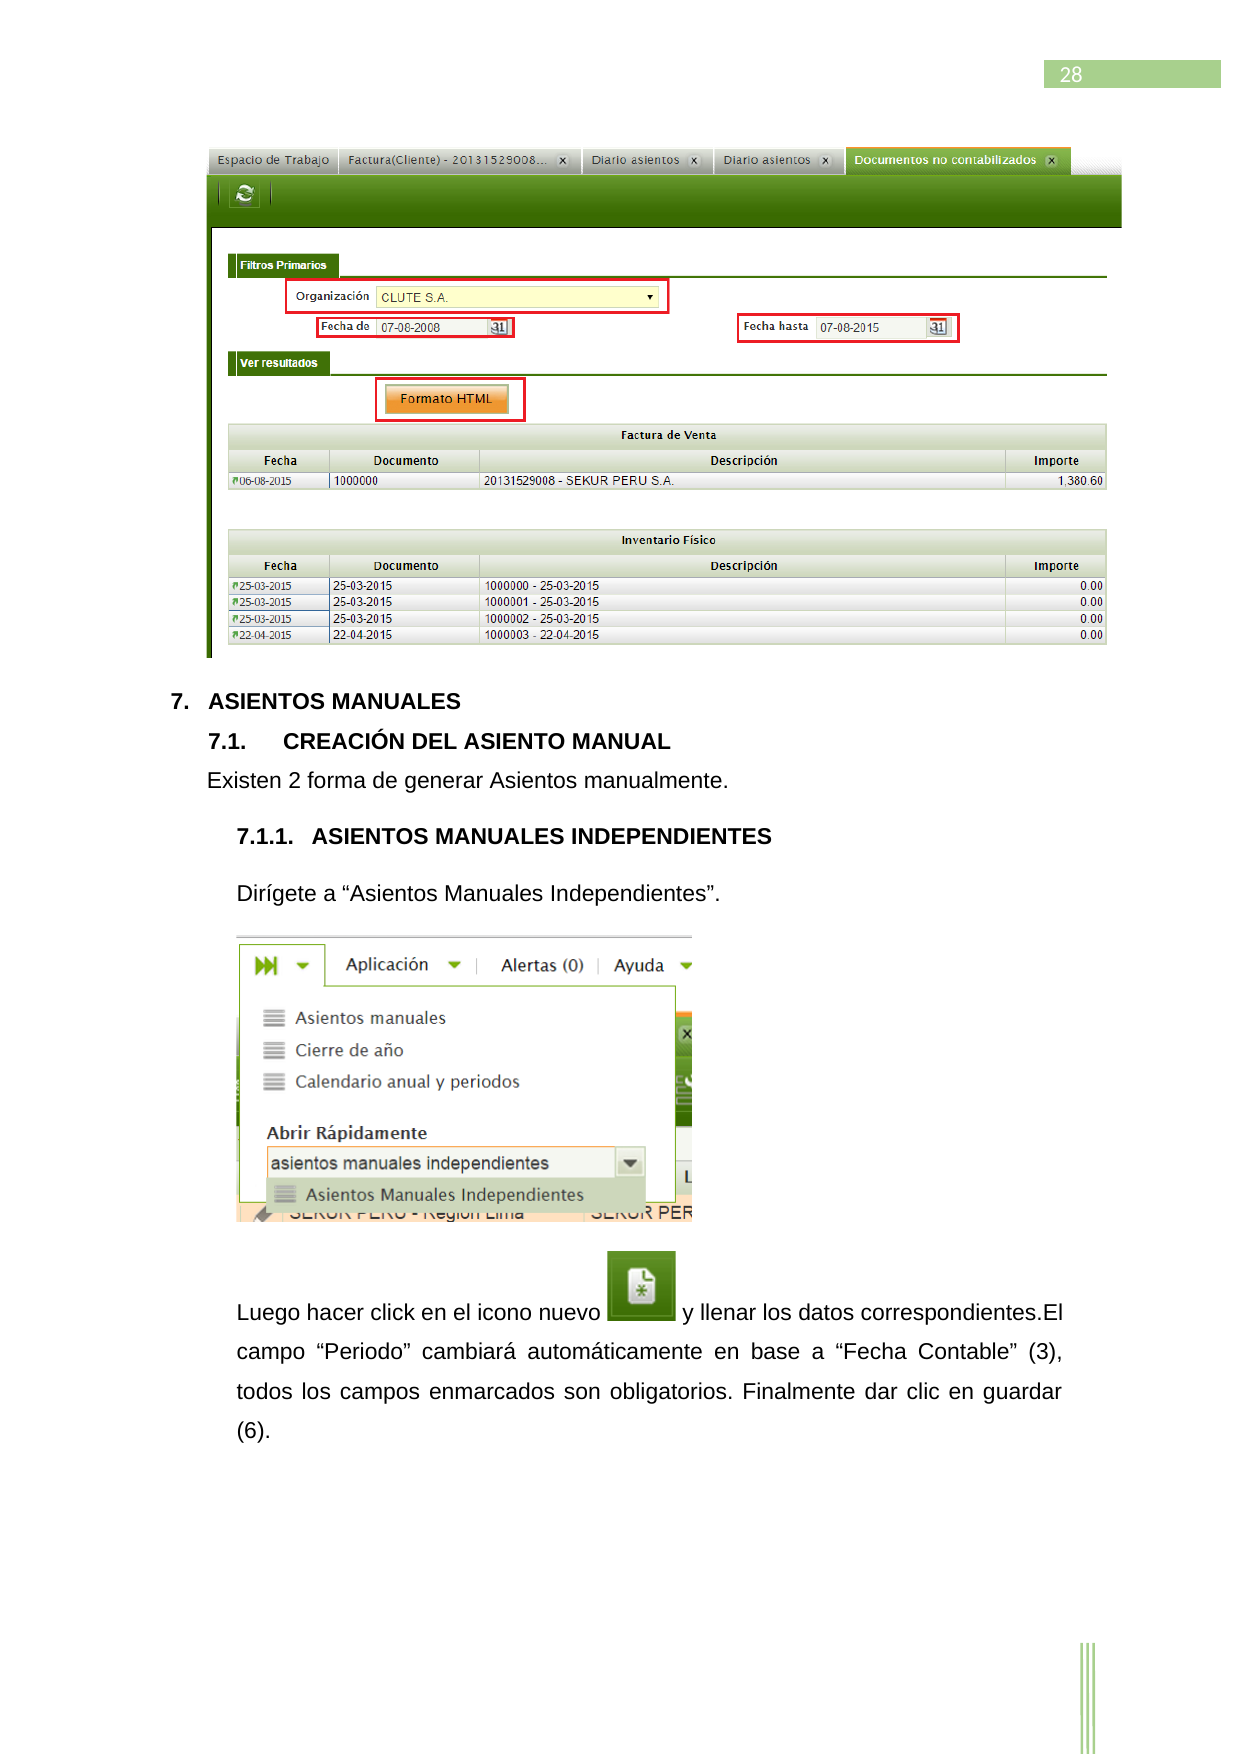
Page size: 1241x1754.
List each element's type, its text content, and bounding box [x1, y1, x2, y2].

list CREACIÓN DEL ASIENTO MANUAL [208, 728, 1063, 754]
picture [236, 935, 692, 1222]
list ASIENTOS MANUALES [170, 688, 1063, 714]
picture [607, 1251, 676, 1321]
text Existen 2 forma de generar Asientos manualmente. [207, 767, 1063, 793]
text Luego hacer click en el icono nuevo y llenar los datos correspondientes.El campo “Periodo” cambiará automáticamente en base a “Fecha Contable” (3), todos los campos enmarcados son obligatorios. Finalmente dar clic en guardar (6). [236, 1252, 1063, 1444]
picture [206, 147, 1122, 658]
text Dirígete a “Asientos Manuales Independientes”. [236, 879, 1063, 906]
list ASIENTOS MANUALES INDEPENDIENTES [236, 823, 1063, 850]
